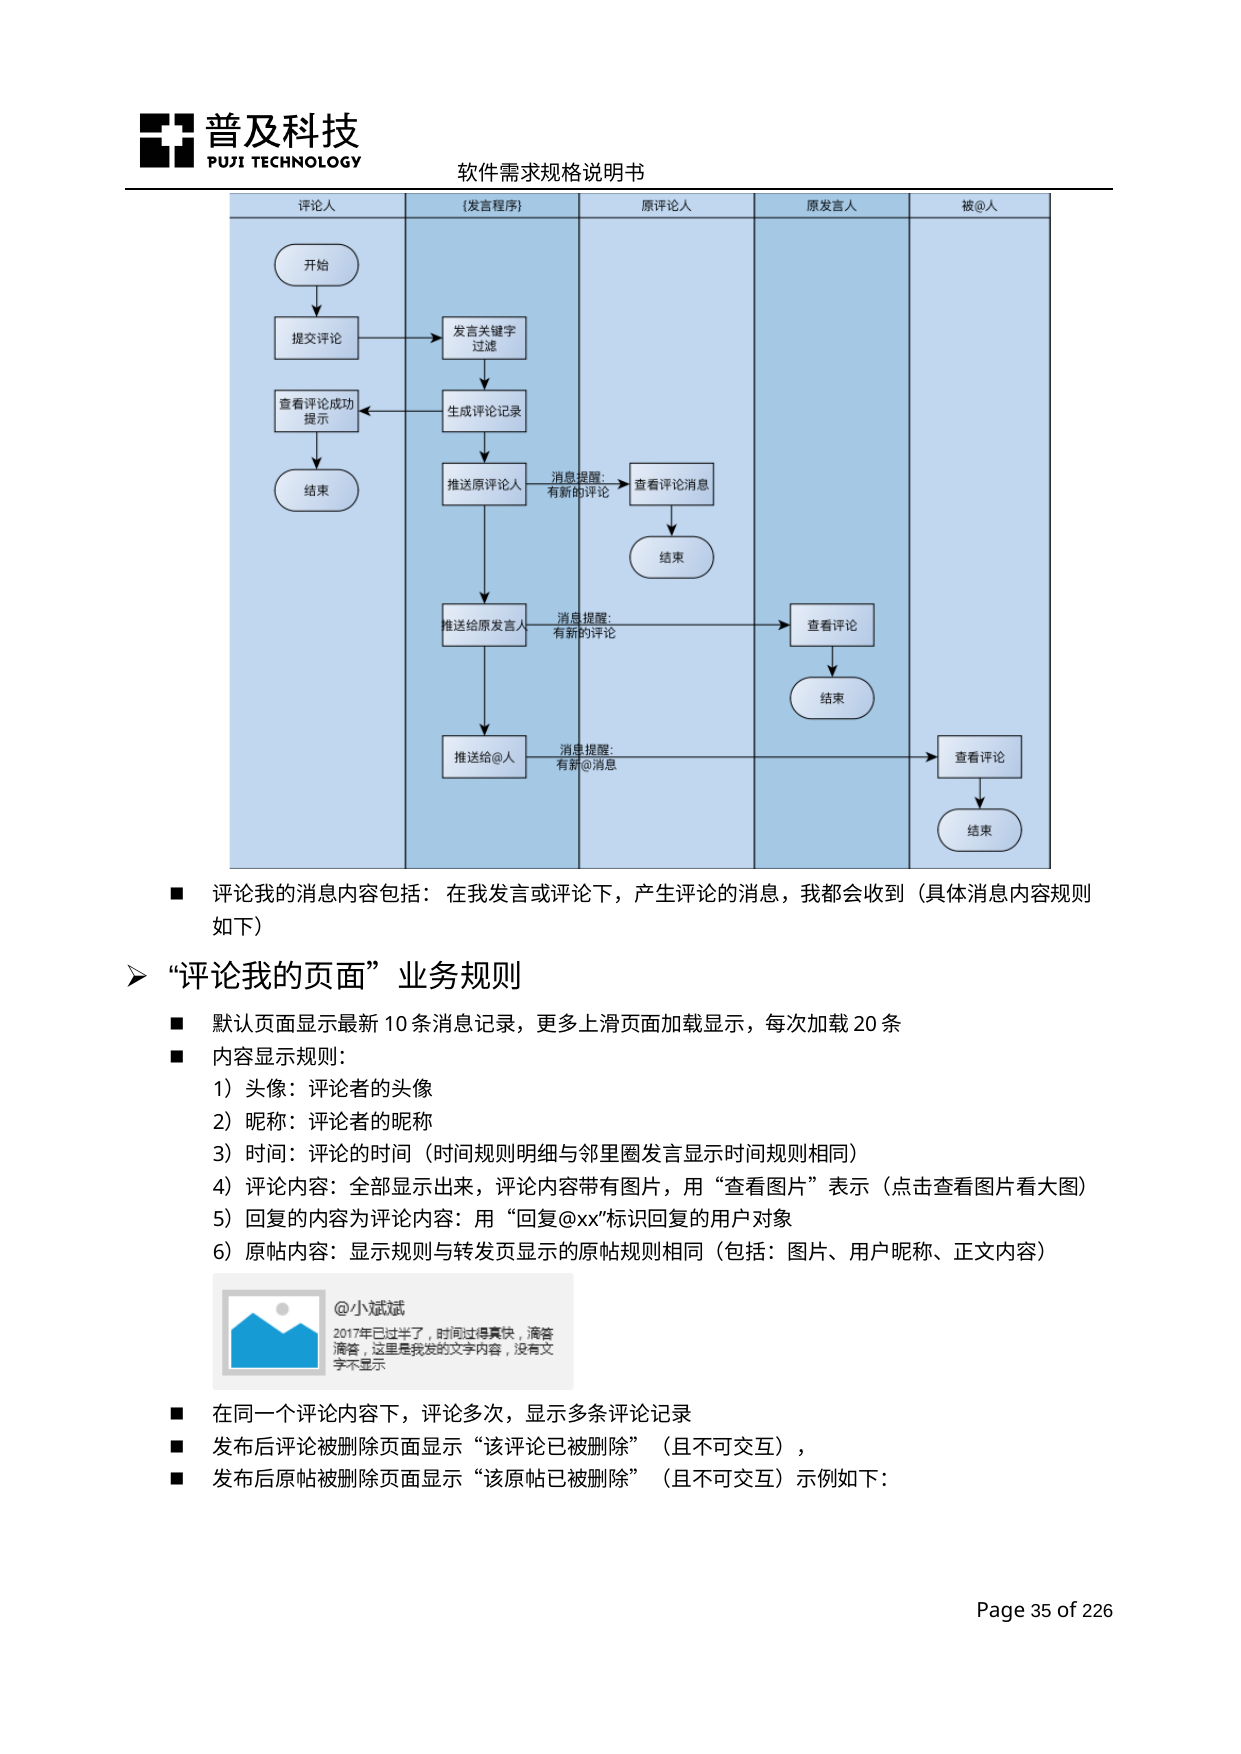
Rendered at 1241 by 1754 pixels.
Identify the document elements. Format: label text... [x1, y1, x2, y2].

list 4）评论内容：全部显示出来，评论内容带有图片，用“查看图片”表示（点击查看图片看大图） [213, 1169, 1113, 1201]
list 默认页面显示最新10条消息记录，更多上滑页面加载显示，每次加载20条 [169, 1006, 1113, 1039]
list “评论我的页面”业务规则 [124, 941, 1113, 1006]
picture [212, 1273, 574, 1390]
list 1）头像：评论者的头像 [213, 1071, 1113, 1104]
list 3）时间：评论的时间（时间规则明细与邻里圈发言显示时间规则相同） [213, 1136, 1113, 1169]
picture [229, 193, 1052, 869]
list 2）昵称：评论者的昵称 [213, 1104, 1113, 1136]
list 5）回复的内容为评论内容：用“回复@xx”标识回复的用户对象 [213, 1201, 1113, 1234]
list 在同一个评论内容下，评论多次，显示多条评论记录 [169, 1396, 1113, 1429]
list 发布后评论被删除页面显示“该评论已被删除”（且不可交互）， [169, 1429, 1113, 1461]
list 评论我的消息内容包括： 在我发言或评论下，产生评论的消息，我都会收到（具体消息内容规则如下） [169, 876, 1113, 941]
picture [124, 103, 365, 180]
list 内容显示规则： [169, 1039, 1113, 1071]
list 6）原帖内容：显示规则与转发页显示的原帖规则相同（包括：图片、用户昵称、正文内容） [213, 1234, 1113, 1266]
list 发布后原帖被删除页面显示“该原帖已被删除”（且不可交互）示例如下： [169, 1461, 1113, 1494]
